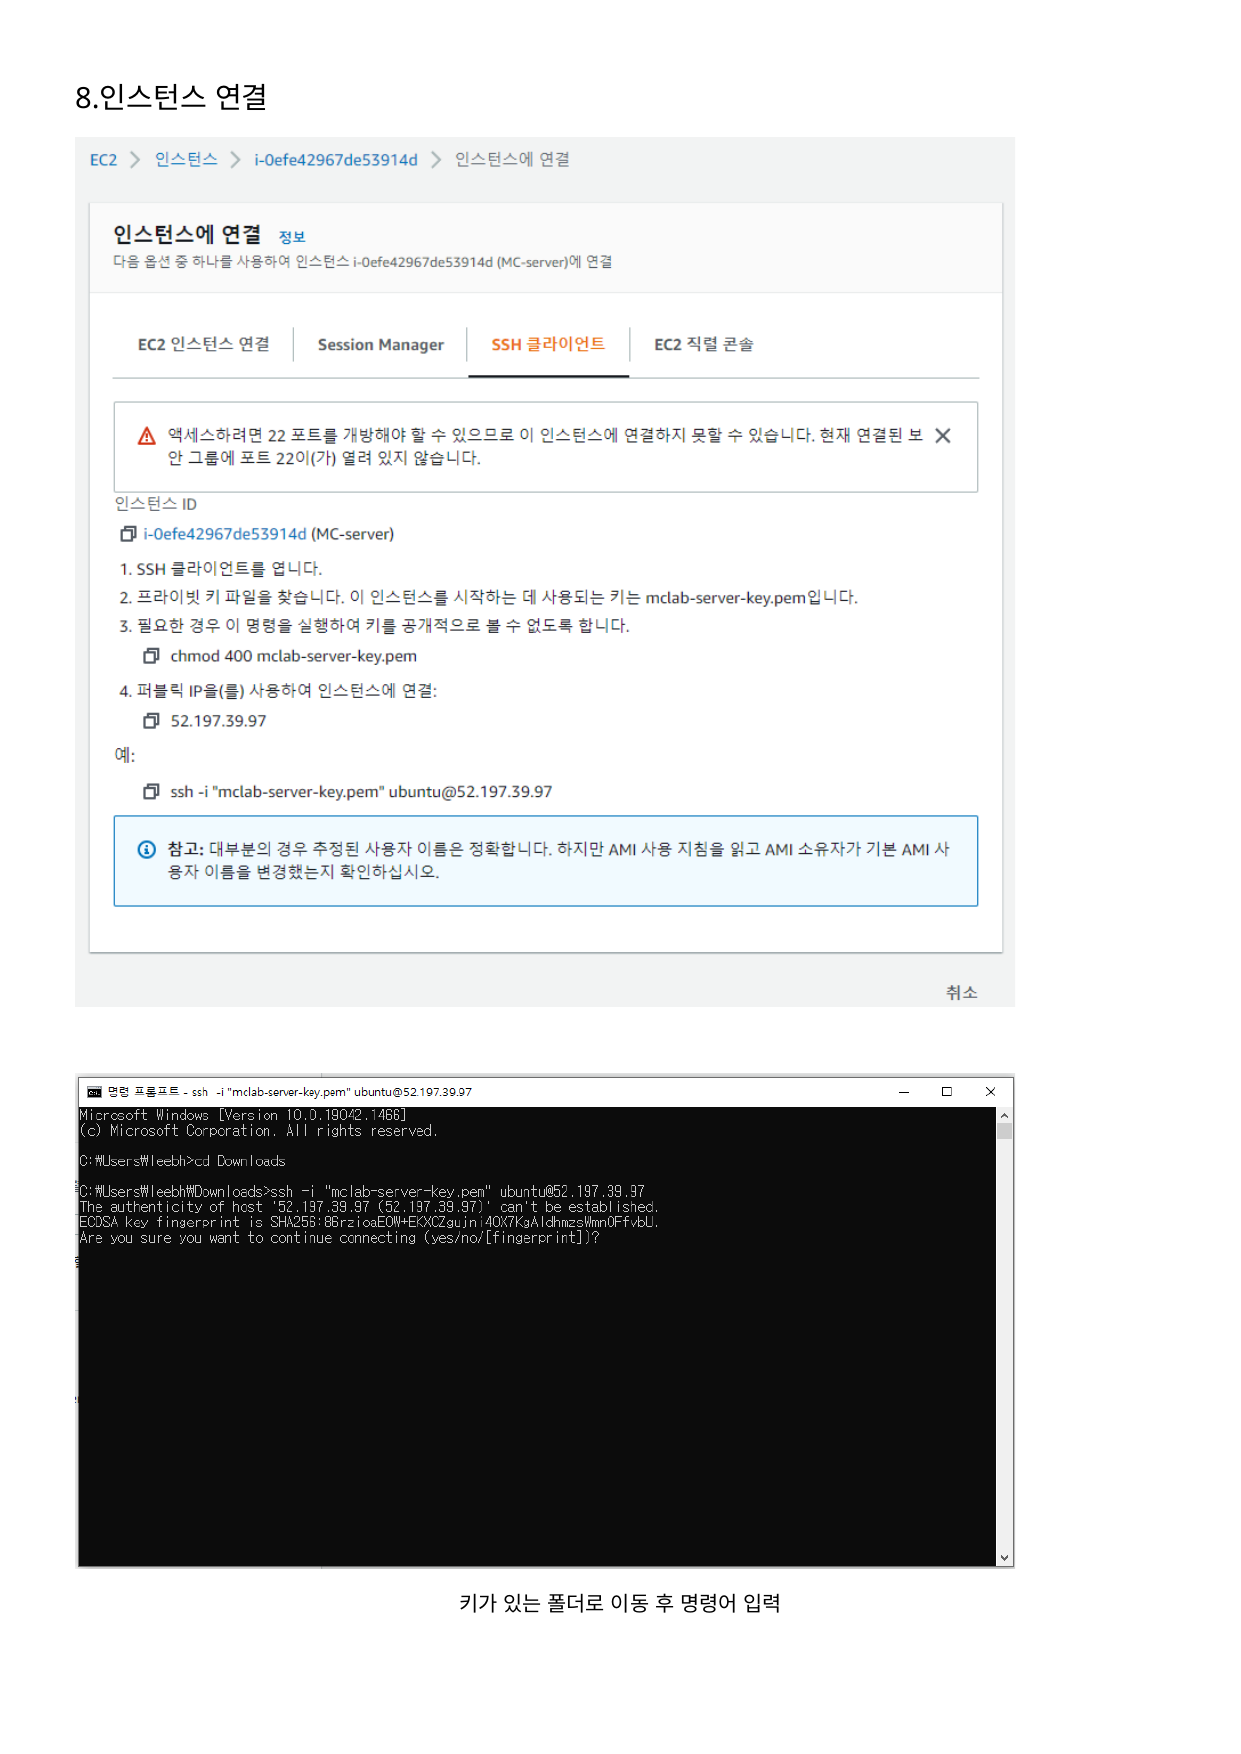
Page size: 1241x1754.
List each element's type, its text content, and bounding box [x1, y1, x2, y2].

picture [75, 1073, 1016, 1569]
subtitle 8.인스턴스 연결 [75, 75, 1165, 117]
picture [75, 137, 1016, 1007]
text 키가 있는 폴더로 이동 후 명령어 입력 [75, 1587, 1165, 1618]
